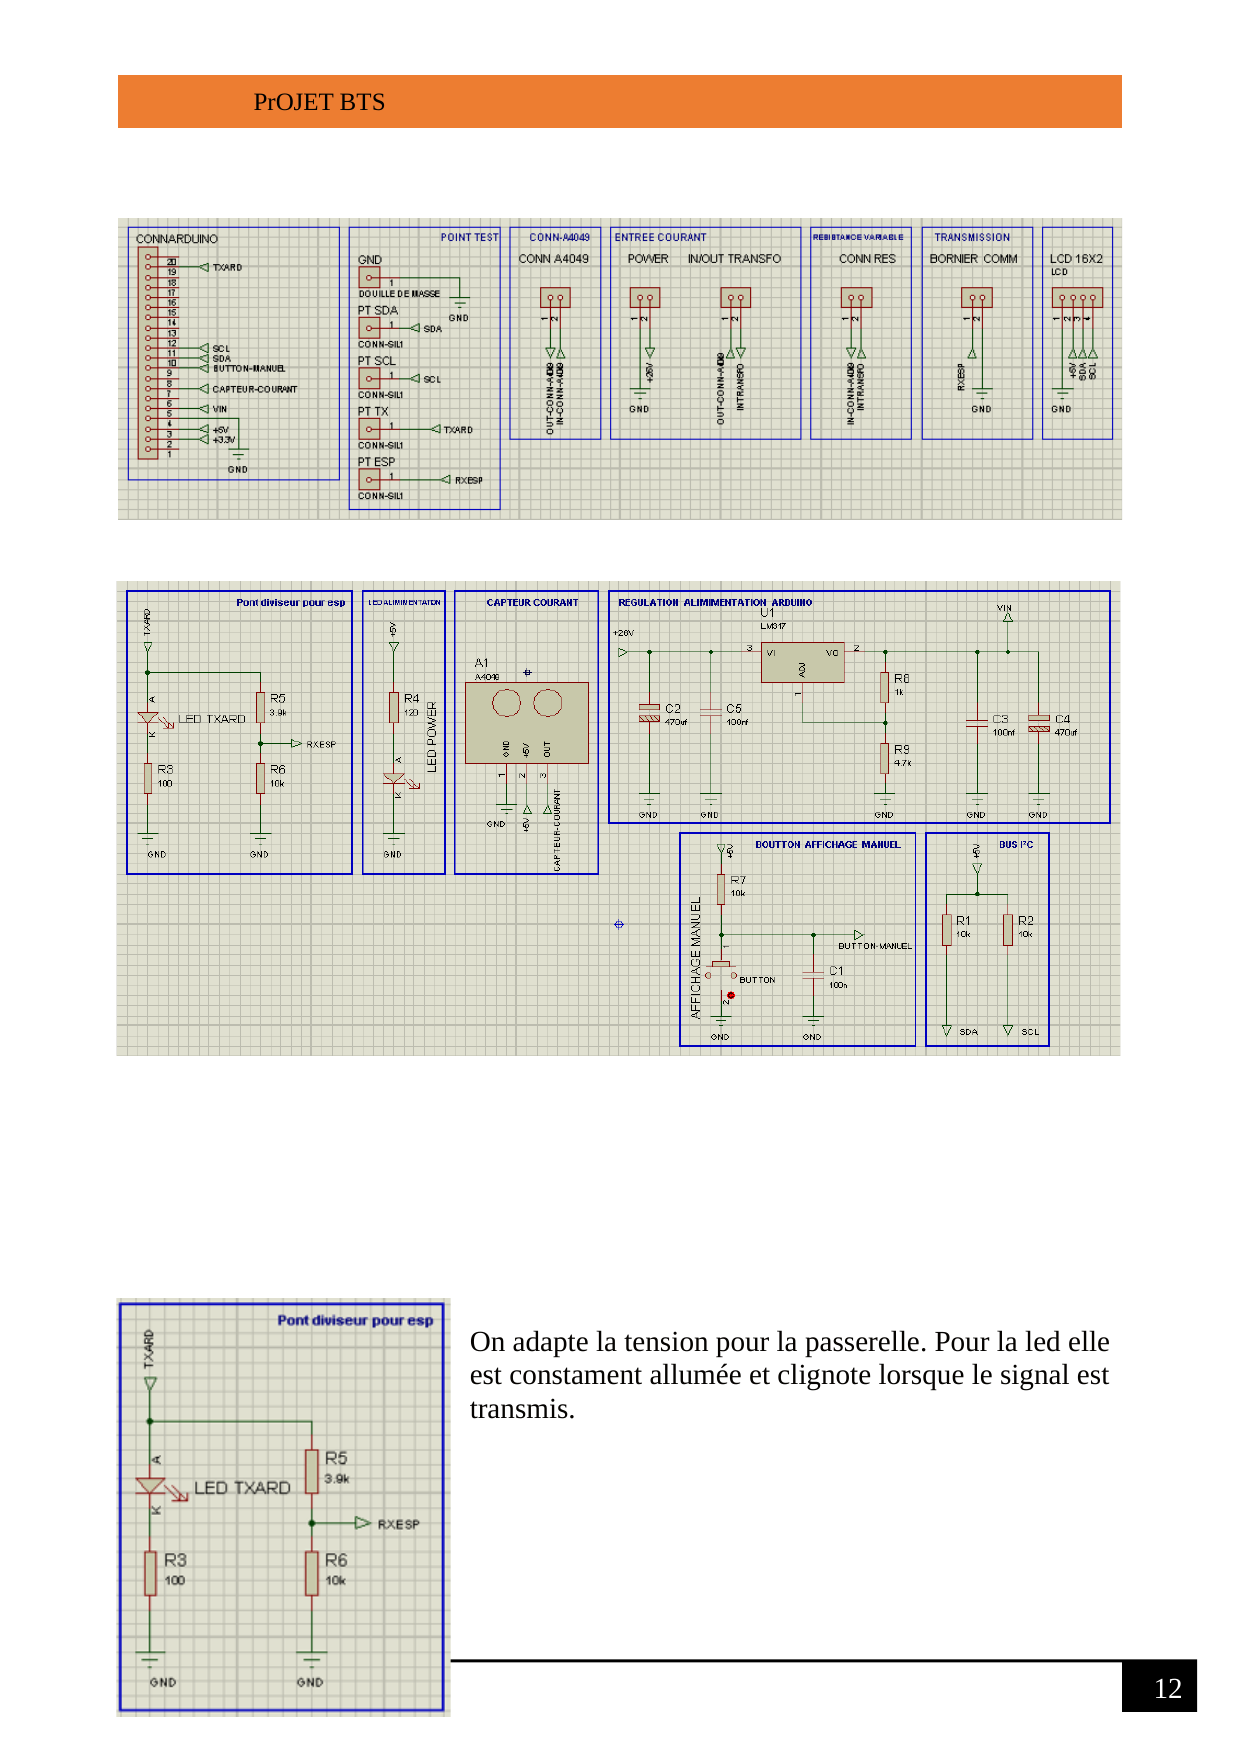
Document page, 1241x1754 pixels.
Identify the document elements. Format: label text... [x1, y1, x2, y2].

picture [116, 581, 1121, 1056]
text On adapte la tension pour la passerelle. Pour la led elle est constament allumée et clignote lorsque le signal est transmis. [451, 1324, 1122, 1424]
picture [118, 218, 1123, 520]
picture [116, 1298, 451, 1717]
